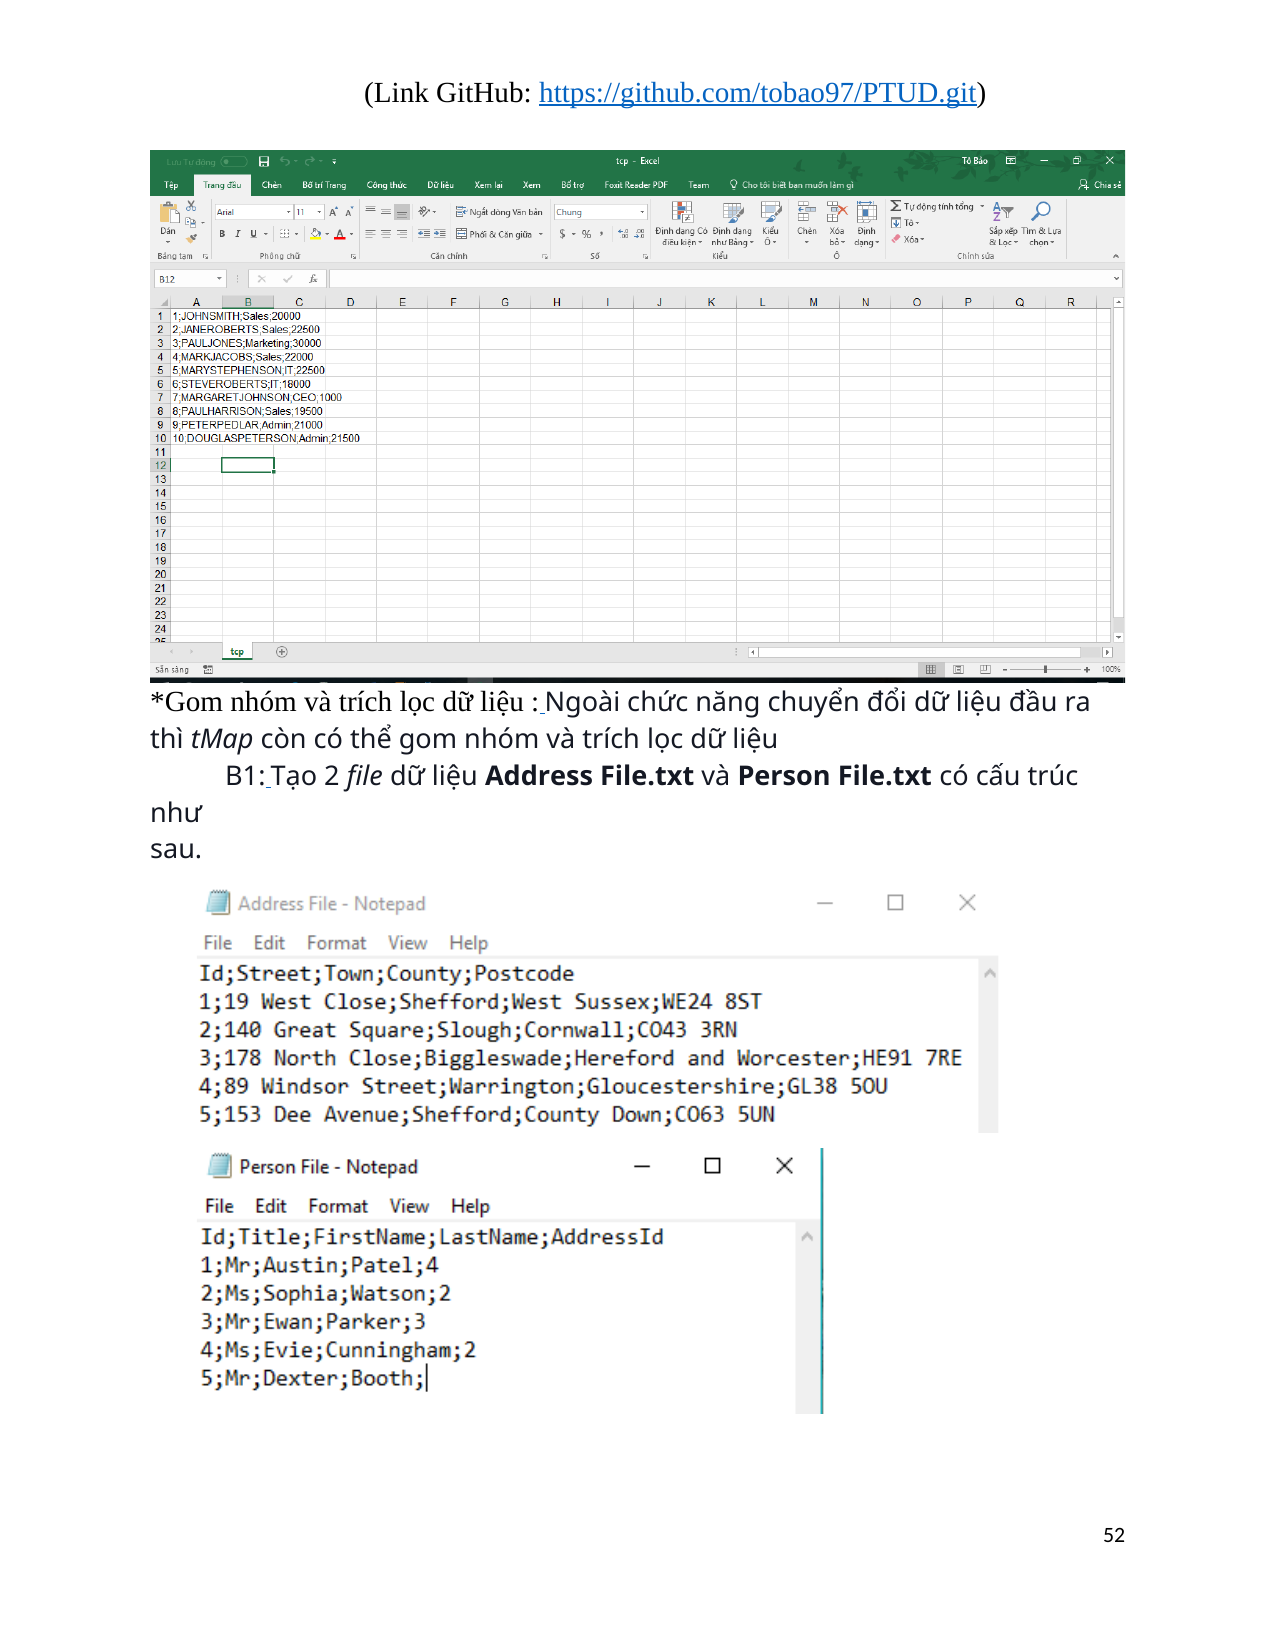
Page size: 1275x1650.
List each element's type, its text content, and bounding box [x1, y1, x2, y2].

text B1: Tạo 2 file dữ liệu Address File.txt và Person File.txt có cấu trúc như sau. [150, 756, 1125, 867]
picture [150, 150, 1125, 683]
picture [196, 1148, 824, 1414]
picture [196, 887, 999, 1133]
text *Gom nhóm và trích lọc dữ liệu : Ngoài chức năng chuyển đổi dữ liệu đầu ra thì tMap còn có thể gom nhóm và trích lọc dữ liệu [150, 683, 1125, 756]
